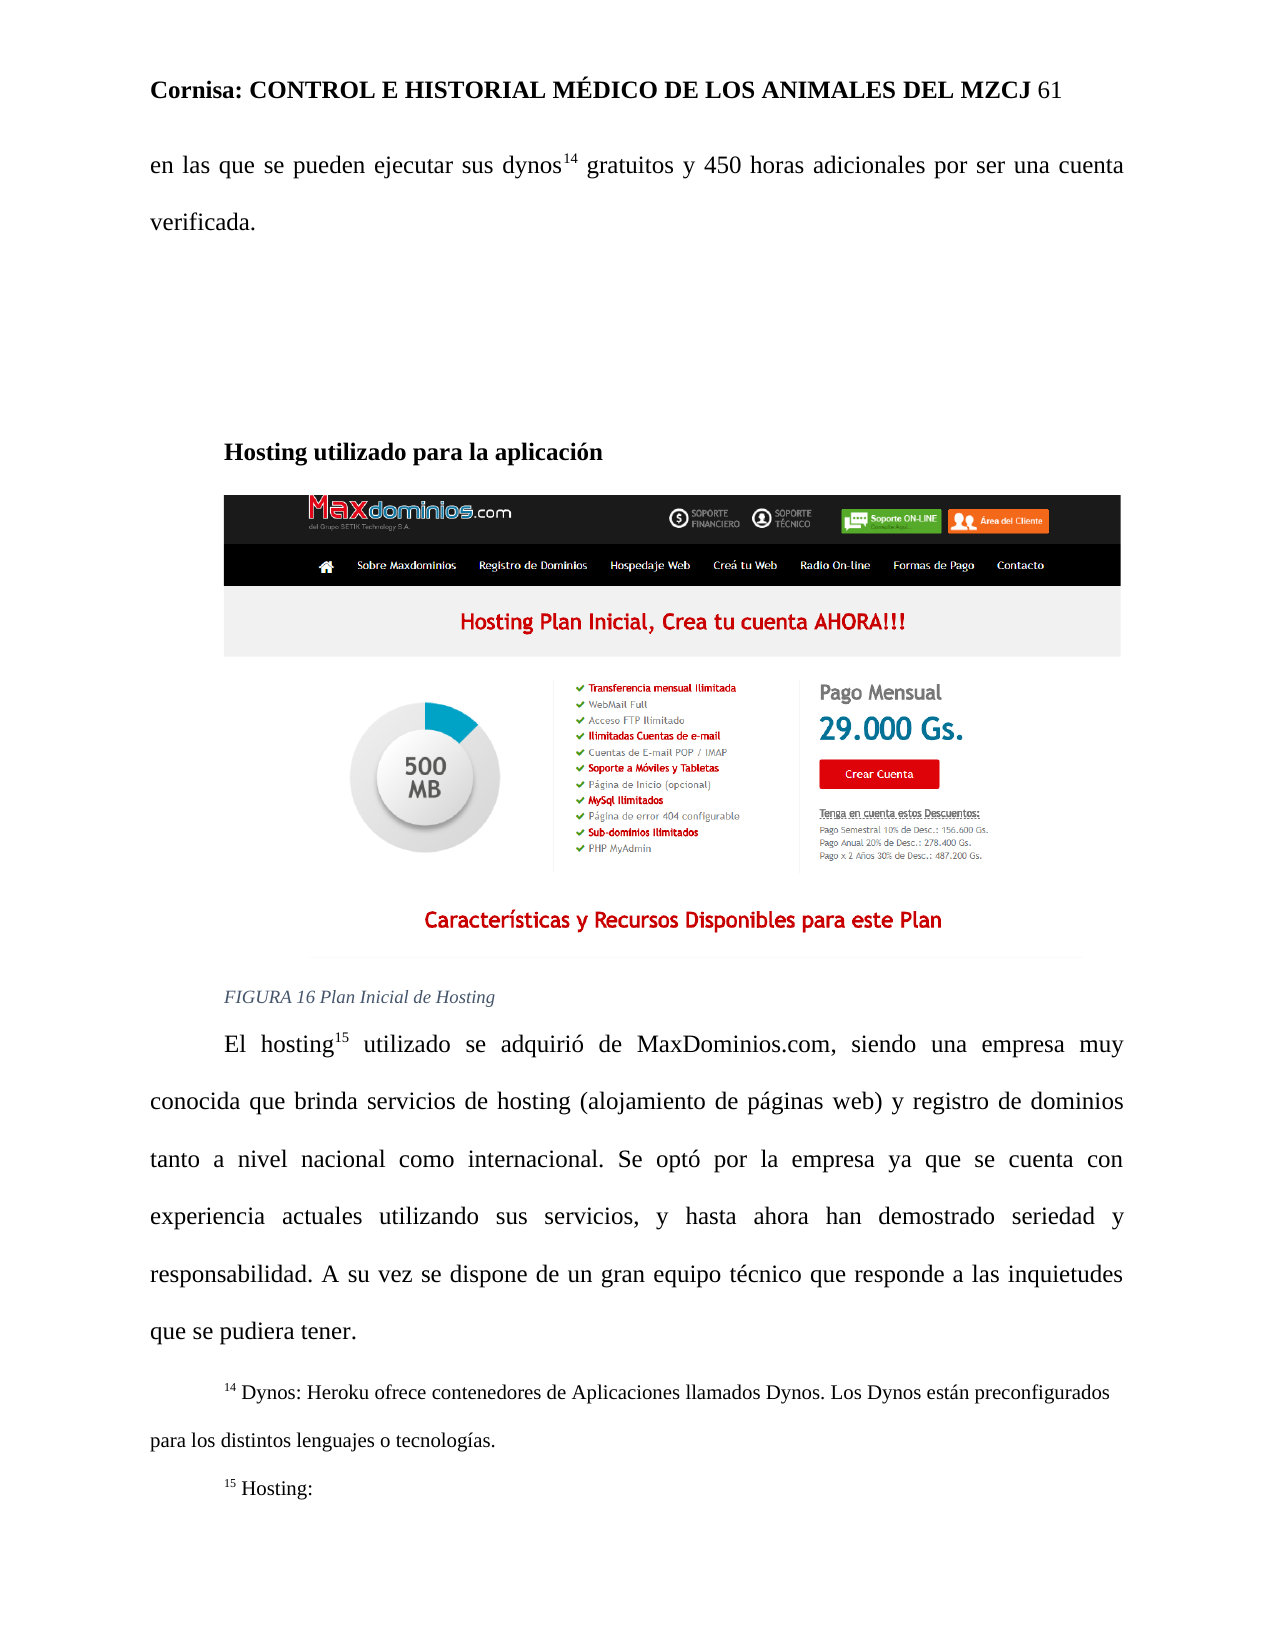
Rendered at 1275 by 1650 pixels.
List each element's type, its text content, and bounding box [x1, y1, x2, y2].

text El hosting utilizado se adquirió de MaxDominios.com, siendo una empresa muy conocida que brinda servicios de hosting (alojamiento de páginas web) y registro de dominios tanto a nivel nacional como internacional. Se optó por la empresa ya que se cuenta con experiencia actuales utilizando sus servicios, y hasta ahora han demostrado seriedad y responsabilidad. A su vez se dispone de un gran equipo técnico que responde a las inquietudes que se pudiera tener. [150, 1029, 1125, 1345]
picture [223, 495, 1121, 958]
text Hosting utilizado para la aplicación [150, 437, 1125, 466]
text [150, 150, 1125, 236]
